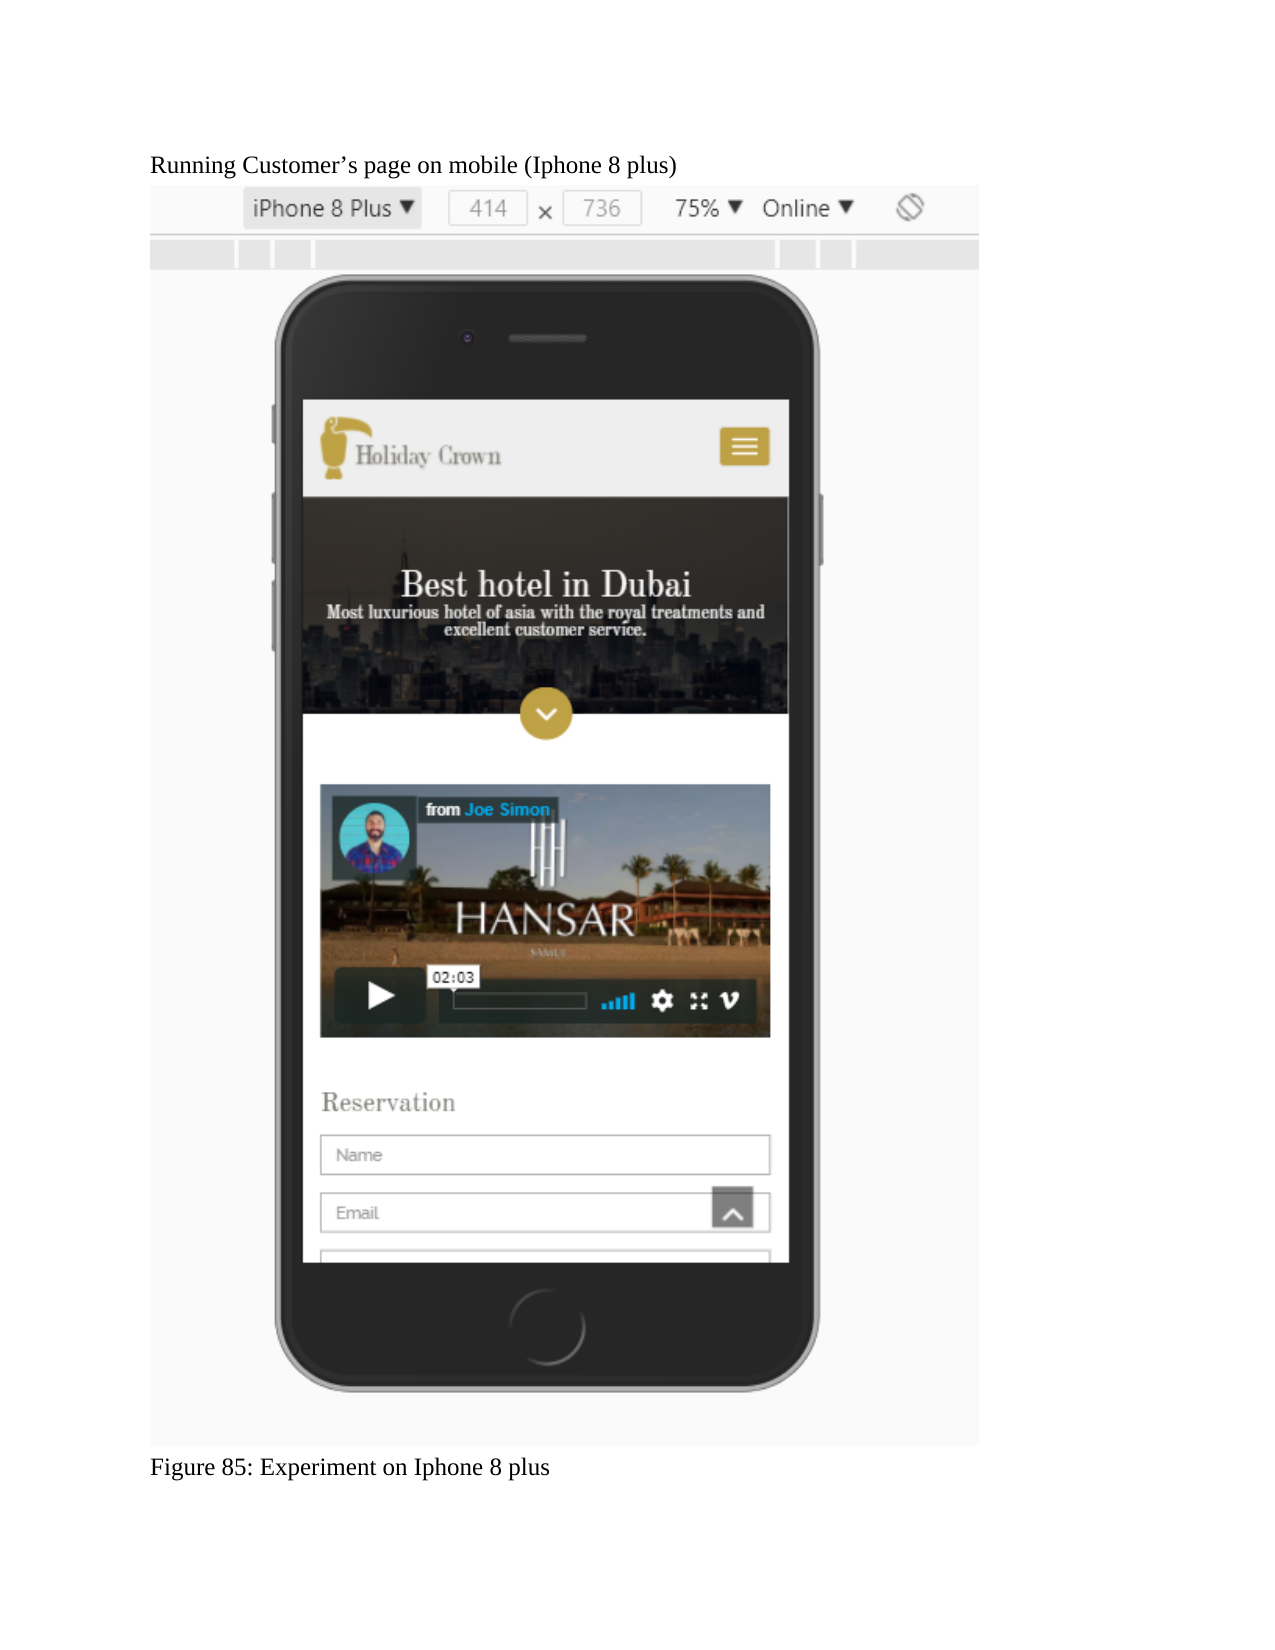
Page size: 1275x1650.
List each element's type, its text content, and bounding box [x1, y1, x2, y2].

picture [150, 185, 980, 1446]
text Running Customer’s page on mobile (Iphone 8 plus) [150, 150, 1125, 179]
text Figure 85: Experiment on Iphone 8 plus [150, 1452, 1125, 1480]
